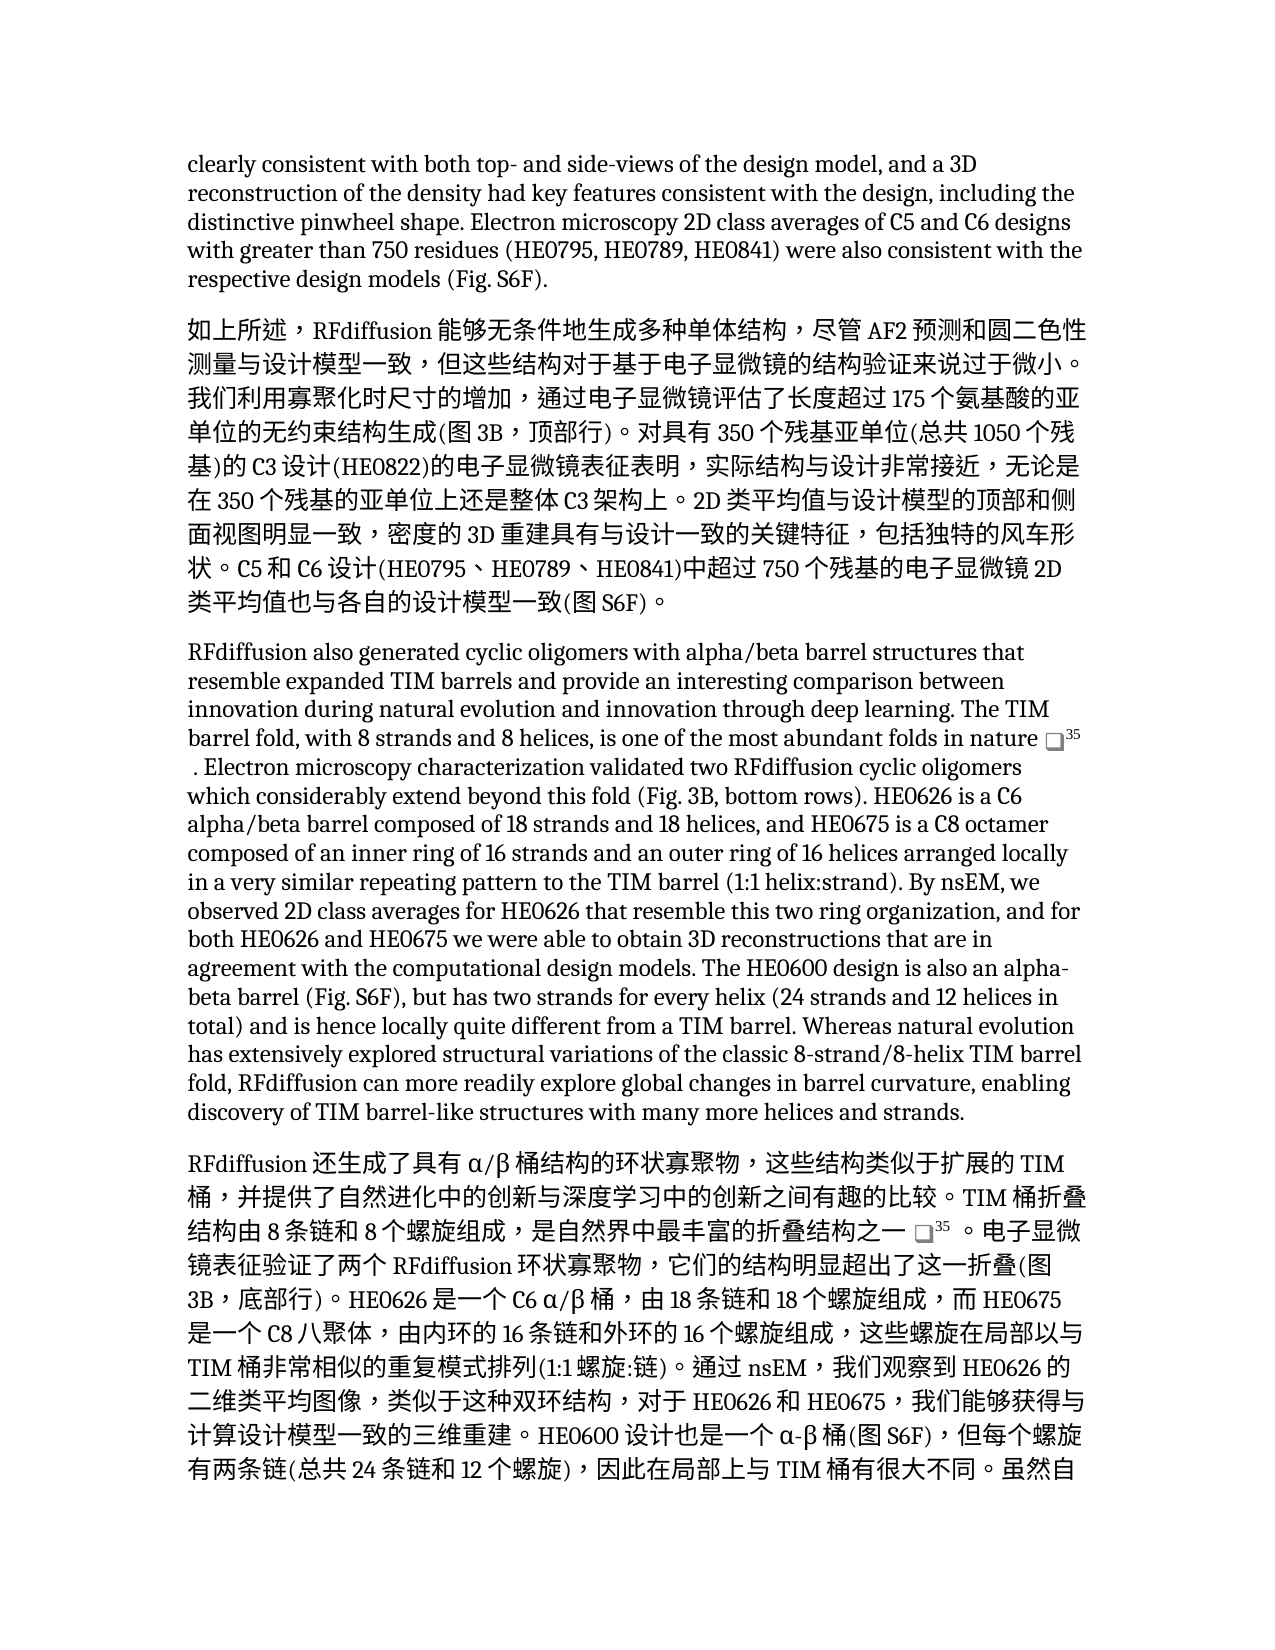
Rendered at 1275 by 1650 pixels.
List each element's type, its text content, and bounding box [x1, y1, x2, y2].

text RFdiffusion also generated cyclic oligomers with alpha/beta barrel structures that resemble expanded TIM barrels and provide an interesting comparison between innovation during natural evolution and innovation through deep learning. The TIM barrel fold, with 8 strands and 8 helices, is one of the most abundant folds in nature . Electron microscopy characterization validated two RFdiffusion cyclic oligomers which considerably extend beyond this fold (Fig. 3B, bottom rows). HE0626 is a C6 alpha/beta barrel composed of 18 strands and 18 helices, and HE0675 is a C8 octamer composed of an inner ring of 16 strands and an outer ring of 16 helices arranged locally in a very similar repeating pattern to the TIM barrel (1:1 helix:strand). By nsEM, we observed 2D class averages for HE0626 that resemble this two ring organization, and for both HE0626 and HE0675 we were able to obtain 3D reconstructions that are in agreement with the computational design models. The HE0600 design is also an alpha-beta barrel (Fig. S6F), but has two strands for every helix (24 strands and 12 helices in total) and is hence locally quite different from a TIM barrel. Whereas natural evolution has extensively explored structural variations of the classic 8-strand/8-helix TIM barrel fold, RFdiffusion can more readily explore global changes in barrel curvature, enabling discovery of TIM barrel-like structures with many more helices and strands. [187, 638, 1087, 1127]
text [187, 150, 1087, 294]
text 如上所述，RFdiffusion能够无条件地生成多种单体结构，尽管AF2预测和圆二色性测量与设计模型一致，但这些结构对于基于电子显微镜的结构验证来说过于微小。我们利用寡聚化时尺寸的增加，通过电子显微镜评估了长度超过175个氨基酸的亚单位的无约束结构生成(图3B，顶部行)。对具有350个残基亚单位(总共1050个残基)的C3设计(HE0822)的电子显微镜表征表明，实际结构与设计非常接近，无论是在350个残基的亚单位上还是整体C3架构上。2D类平均值与设计模型的顶部和侧面视图明显一致，密度的3D重建具有与设计一致的关键特征，包括独特的风车形状。C5和C6设计(HE0795、HE0789、HE0841)中超过750个残基的电子显微镜2D类平均值也与各自的设计模型一致(图S6F)。 [187, 312, 1087, 619]
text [187, 1145, 1087, 1486]
